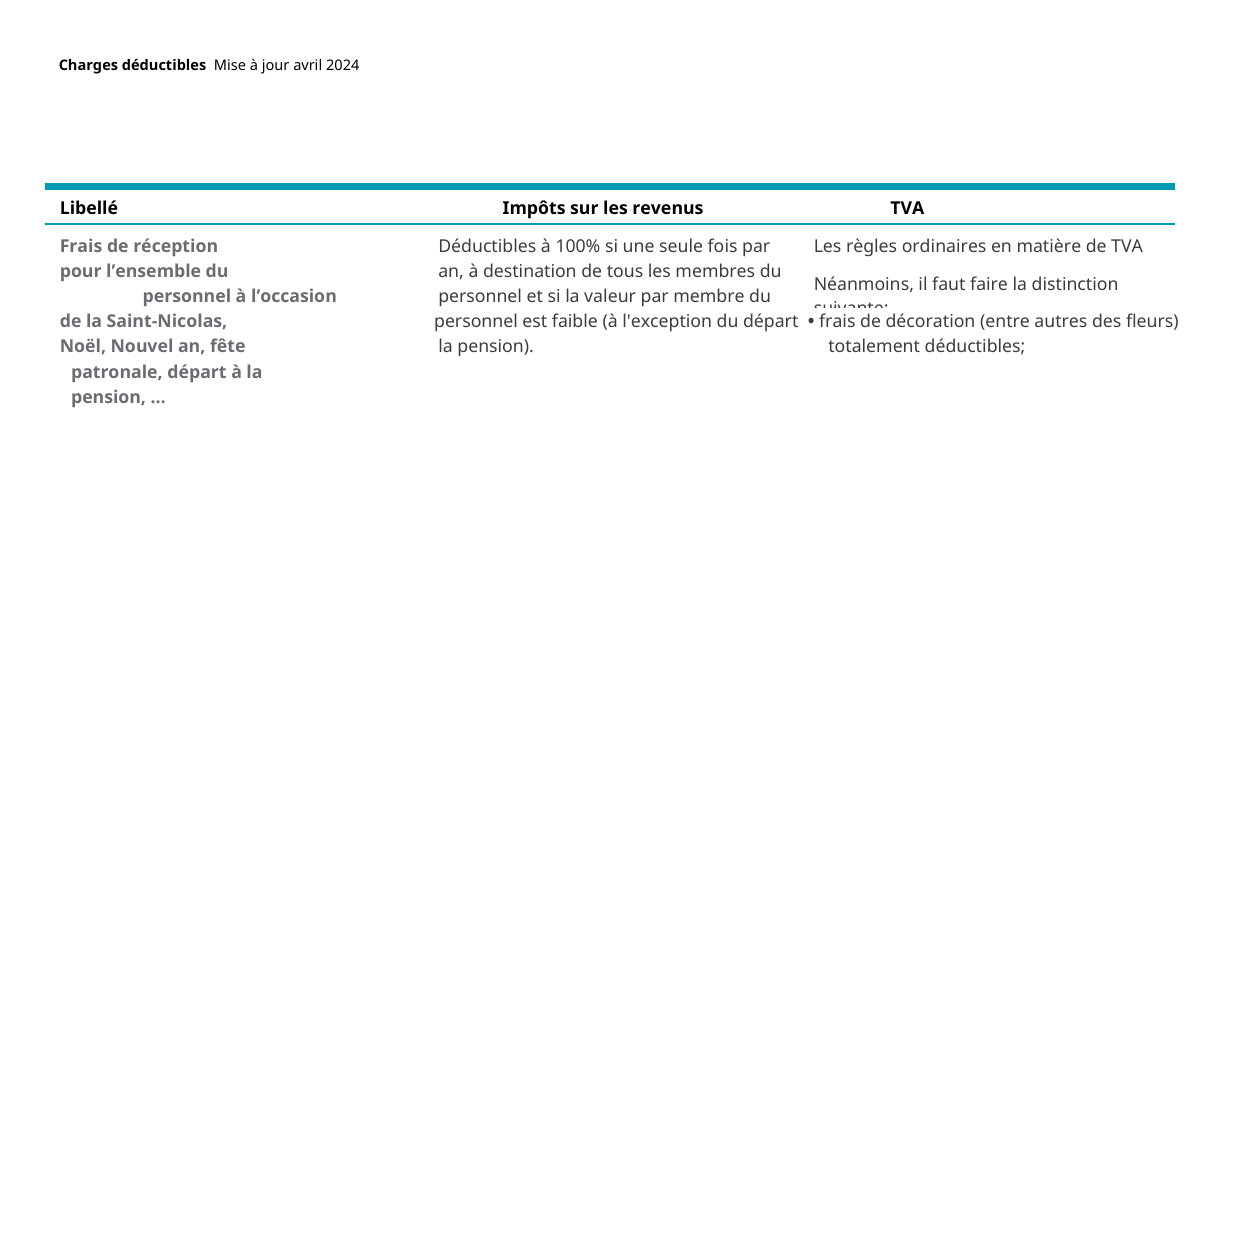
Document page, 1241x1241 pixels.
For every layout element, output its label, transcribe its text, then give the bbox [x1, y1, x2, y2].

table_cell Noël, Nouvel an, fête [51, 333, 428, 356]
text Charges déductibles Mise à jour avril 2024 [58, 54, 1186, 74]
table_cell pour l’ensemble du [51, 258, 428, 283]
table_cell an, à destination de tous les membres du [428, 258, 805, 283]
table_header TVA [798, 190, 1175, 223]
table_header Les règles ordinaires en matière de TVA s’appliquent. [805, 228, 1181, 258]
table_header Déductibles à 100% si une seule fois par [428, 228, 805, 258]
text patronale, départ à la pension, … [71, 359, 275, 408]
table_header Libellé [45, 190, 421, 223]
table_cell la pension). [428, 333, 805, 356]
table_cell Néanmoins, il faut faire la distinction suivante: [805, 258, 1181, 308]
table_cell personnel et si la valeur par membre du [428, 283, 805, 308]
table_header Impôts sur les revenus [421, 190, 798, 223]
table_header Frais de réception [51, 228, 428, 258]
table_cell totalement déductibles; [805, 333, 1181, 356]
table_cell • frais de décoration (entre autres des fleurs) et d’animation: [805, 308, 1181, 333]
table_cell personnel est faible (à l'exception du départ à [428, 308, 805, 333]
table_cell de la Saint-Nicolas, [51, 308, 428, 333]
table_cell personnel à l’occasion [51, 283, 428, 308]
